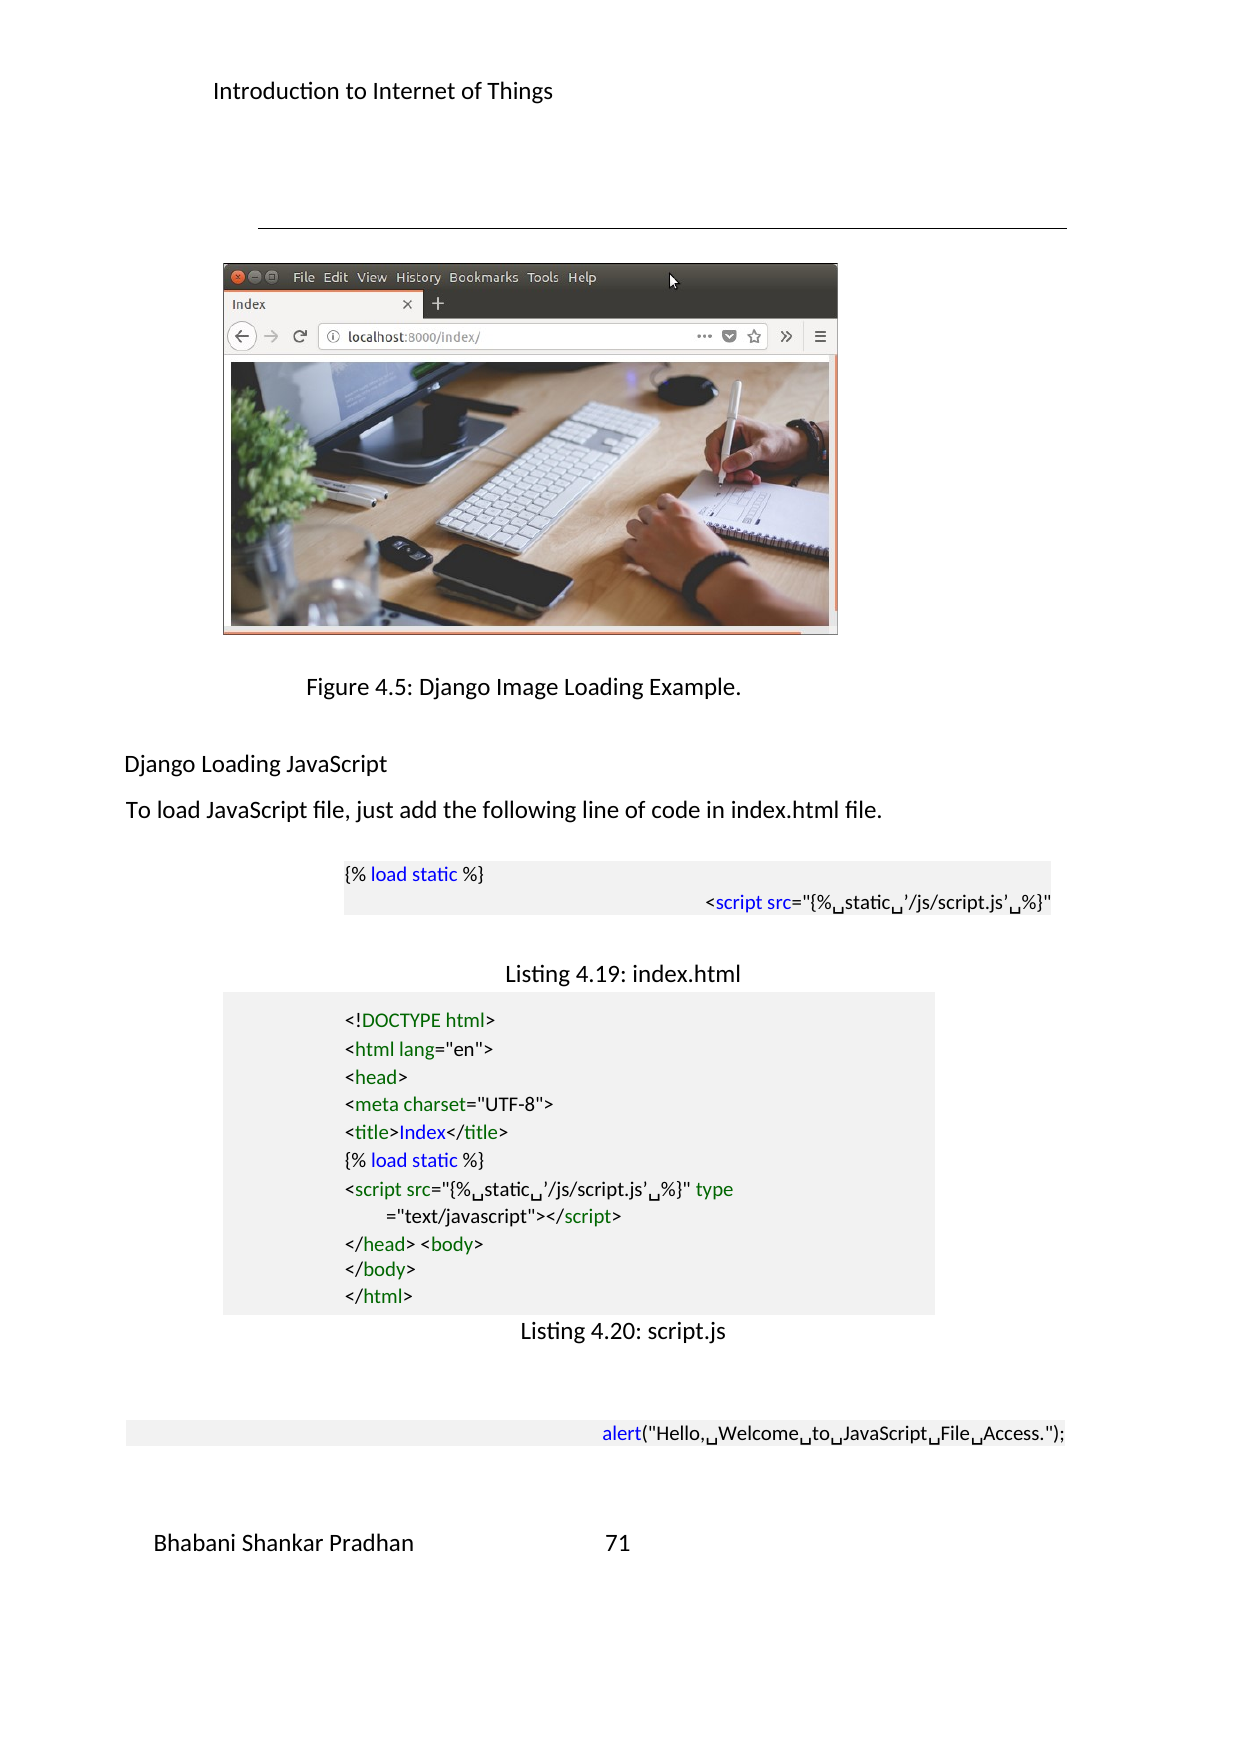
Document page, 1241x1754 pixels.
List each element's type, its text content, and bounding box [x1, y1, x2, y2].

text To load JavaScript file, just add the following line of code in index.html file. [126, 794, 1069, 825]
text Listing 4.20: script.js [194, 1315, 1052, 1346]
text Listing 4.19: index.html [194, 958, 1052, 988]
picture [223, 263, 838, 635]
text alert("Hello,␣Welcome␣to␣JavaScript␣File␣Access."); [126, 1420, 1065, 1446]
table_header <!DOCTYPE html> <html lang="en"> <head> <meta charset="UTF-8"> <title>Index</title> {% load static %} <script src="{%␣static␣’/js/script.js’␣%}" type ="text/javascript"></script> </head> <body> </body> </html> [223, 992, 935, 1315]
text {% load static %} [344, 861, 1051, 886]
text <script src="{%␣static␣’/js/script.js’␣%}" [344, 889, 1051, 915]
text Figure 4.5: Django Image Loading Example. [306, 671, 1069, 702]
subtitle Django Loading JavaScript [124, 748, 1069, 778]
